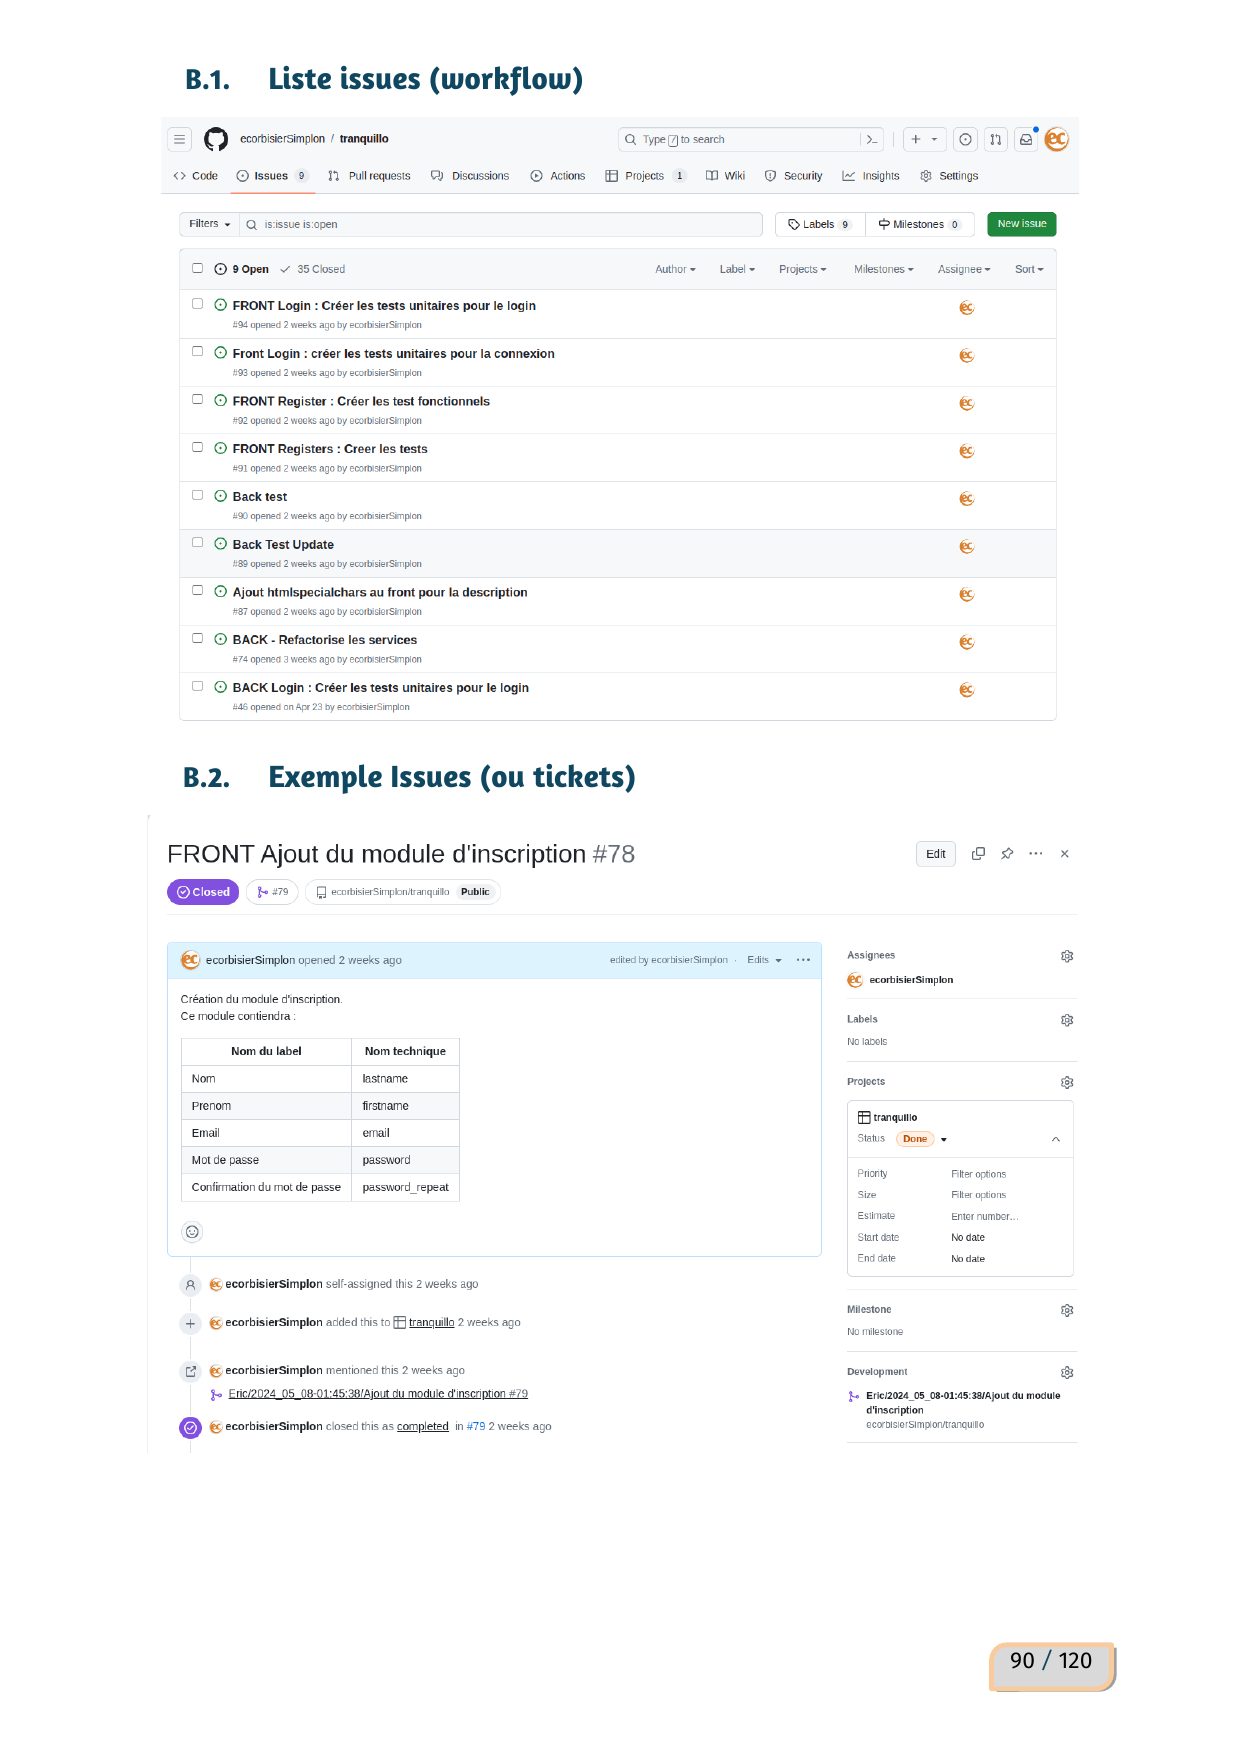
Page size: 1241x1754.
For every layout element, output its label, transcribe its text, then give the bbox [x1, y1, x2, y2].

subtitle Liste issues (workflow) [231, 59, 1122, 97]
subtitle Exemple Issues (ou tickets) [231, 757, 1122, 794]
picture [147, 815, 1093, 1453]
picture [161, 117, 1079, 738]
